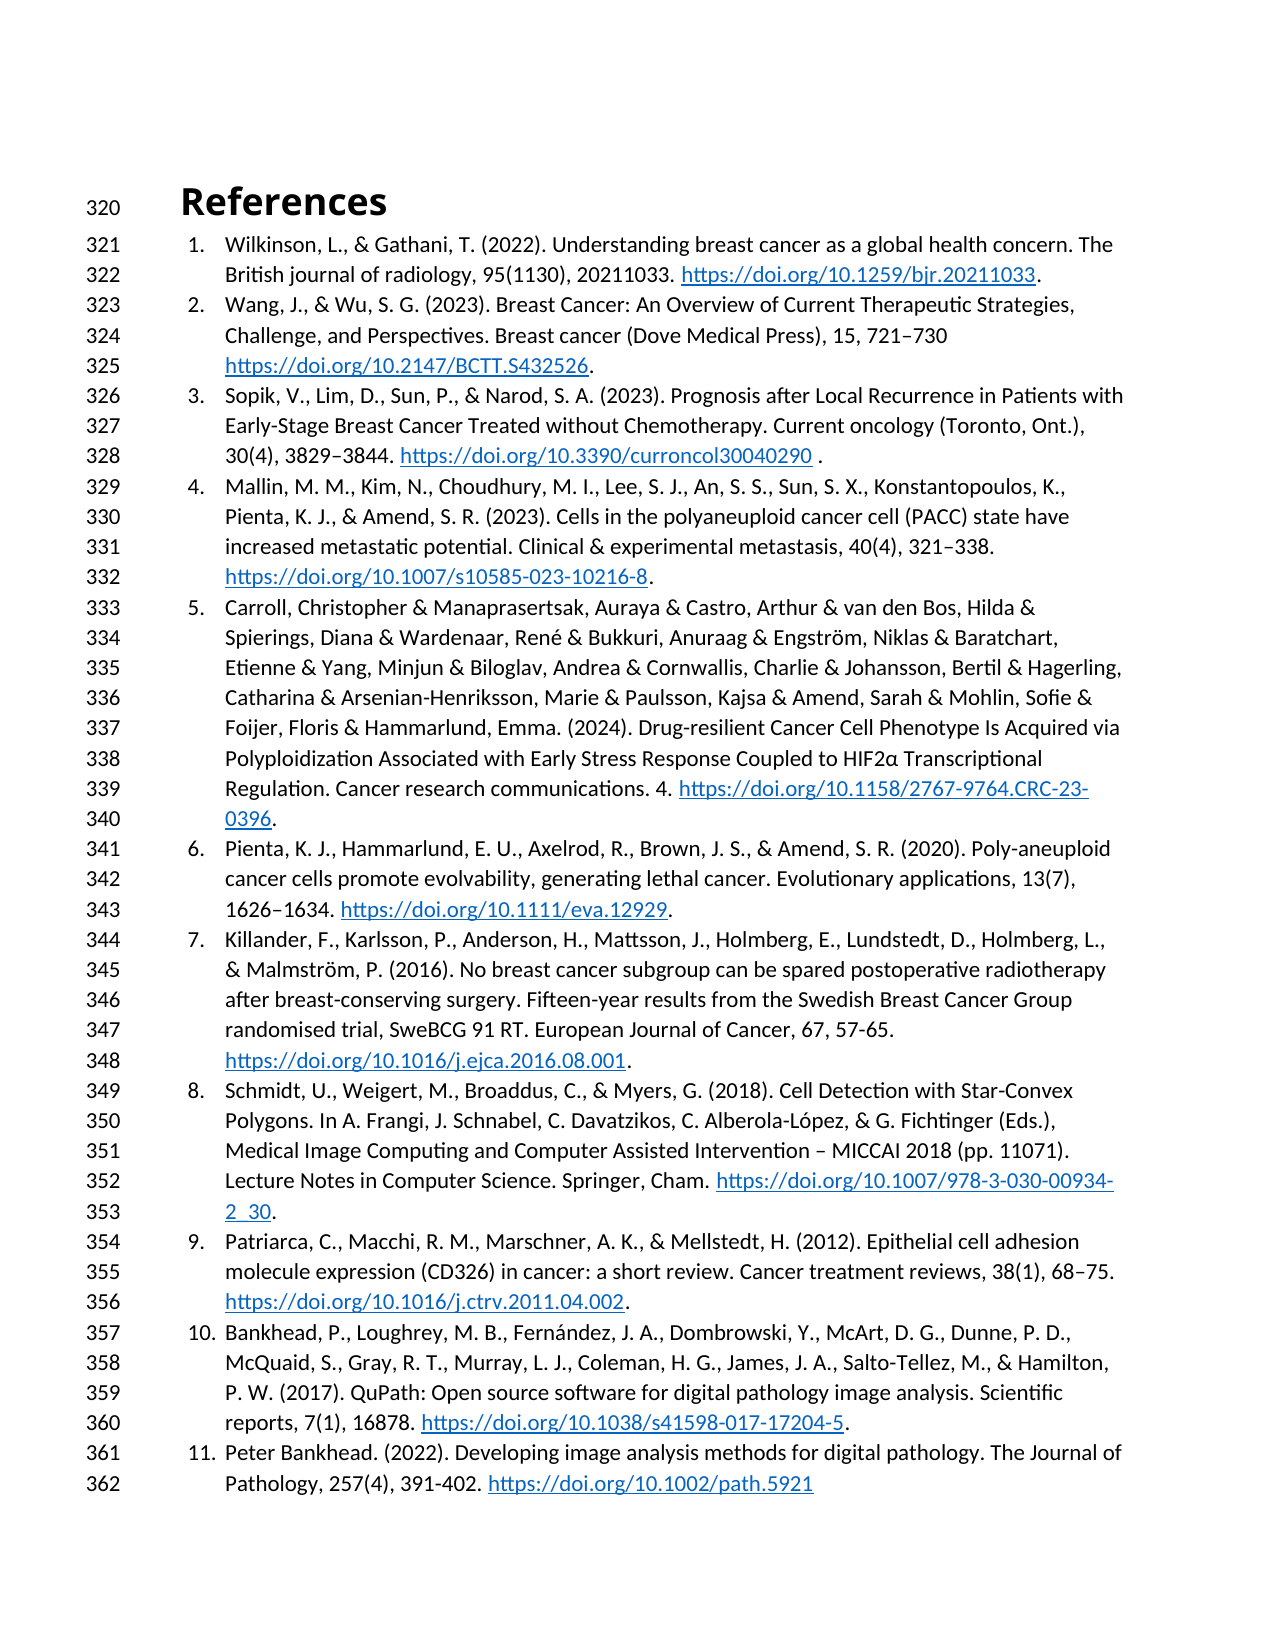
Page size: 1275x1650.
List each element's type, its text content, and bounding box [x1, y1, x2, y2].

list Schmidt, U., Weigert, M., Broaddus, C., & Myers, G. (2018). Cell Detection with Star-Convex Polygons. In A. Frangi, J. Schnabel, C. Davatzikos, C. Alberola-López, & G. Fichtinger (Eds.), Medical Image Computing and Computer Assisted Intervention – MICCAI 2018 (pp. 11071). Lecture Notes in Computer Science. Springer, Cham. https://doi.org/10.1007/978-3-030-00934-2_30. [187, 1076, 1125, 1225]
list Mallin, M. M., Kim, N., Choudhury, M. I., Lee, S. J., An, S. S., Sun, S. X., Konstantopoulos, K., Pienta, K. J., & Amend, S. R. (2023). Cells in the polyaneuploid cancer cell (PACC) state have increased metastatic potential. Clinical & experimental metastasis, 40(4), 321–338. https://doi.org/10.1007/s10585-023-10216-8. [187, 472, 1125, 590]
list Pienta, K. J., Hammarlund, E. U., Axelrod, R., Brown, J. S., & Amend, S. R. (2020). Poly-aneuploid cancer cells promote evolvability, generating lethal cancer. Evolutionary applications, 13(7), 1626–1634. https://doi.org/10.1111/eva.12929. [187, 834, 1125, 923]
list Bankhead, P., Loughrey, M. B., Fernández, J. A., Dombrowski, Y., McArt, D. G., Dunne, P. D., McQuaid, S., Gray, R. T., Murray, L. J., Coleman, H. G., James, J. A., Salto-Tellez, M., & Hamilton, P. W. (2017). QuPath: Open source software for digital pathology image analysis. Scientific reports, 7(1), 16878. https://doi.org/10.1038/s41598-017-17204-5. [187, 1318, 1125, 1436]
list Killander, F., Karlsson, P., Anderson, H., Mattsson, J., Holmberg, E., Lundstedt, D., Holmberg, L., & Malmström, P. (2016). No breast cancer subgroup can be spared postoperative radiotherapy after breast-conserving surgery. Fifteen-year results from the Swedish Breast Cancer Group randomised trial, SweBCG 91 RT. European Journal of Cancer, 67, 57-65. https://doi.org/10.1016/j.ejca.2016.08.001. [187, 925, 1125, 1074]
subtitle References [150, 175, 1125, 226]
list Peter Bankhead. (2022). Developing image analysis methods for digital pathology. The Journal of Pathology, 257(4), 391-402. https://doi.org/10.1002/path.5921 [187, 1438, 1125, 1497]
list Carroll, Christopher & Manaprasertsak, Auraya & Castro, Arthur & van den Bos, Hilda & Spierings, Diana & Wardenaar, René & Bukkuri, Anuraag & Engström, Niklas & Baratchart, Etienne & Yang, Minjun & Biloglav, Andrea & Cornwallis, Charlie & Johansson, Bertil & Hagerling, Catharina & Arsenian-Henriksson, Marie & Paulsson, Kajsa & Amend, Sarah & Mohlin, Sofie & Foijer, Floris & Hammarlund, Emma. (2024). Drug-resilient Cancer Cell Phenotype Is Acquired via Polyploidization Associated with Early Stress Response Coupled to HIF2α Transcriptional Regulation. Cancer research communications. 4. https://doi.org/10.1158/2767-9764.CRC-23-0396. [187, 593, 1125, 832]
list Wilkinson, L., & Gathani, T. (2022). Understanding breast cancer as a global health concern. The British journal of radiology, 95(1130), 20211033. https://doi.org/10.1259/bjr.20211033. [187, 230, 1125, 288]
list Sopik, V., Lim, D., Sun, P., & Narod, S. A. (2023). Prognosis after Local Recurrence in Patients with Early-Stage Breast Cancer Treated without Chemotherapy. Current oncology (Toronto, Ont.), 30(4), 3829–3844. https://doi.org/10.3390/curroncol30040290 . [187, 381, 1125, 469]
list Wang, J., & Wu, S. G. (2023). Breast Cancer: An Overview of Current Therapeutic Strategies, Challenge, and Perspectives. Breast cancer (Dove Medical Press), 15, 721–730 https://doi.org/10.2147/BCTT.S432526. [187, 291, 1125, 379]
list Patriarca, C., Macchi, R. M., Marschner, A. K., & Mellstedt, H. (2012). Epithelial cell adhesion molecule expression (CD326) in cancer: a short review. Cancer treatment reviews, 38(1), 68–75. https://doi.org/10.1016/j.ctrv.2011.04.002. [187, 1227, 1125, 1315]
